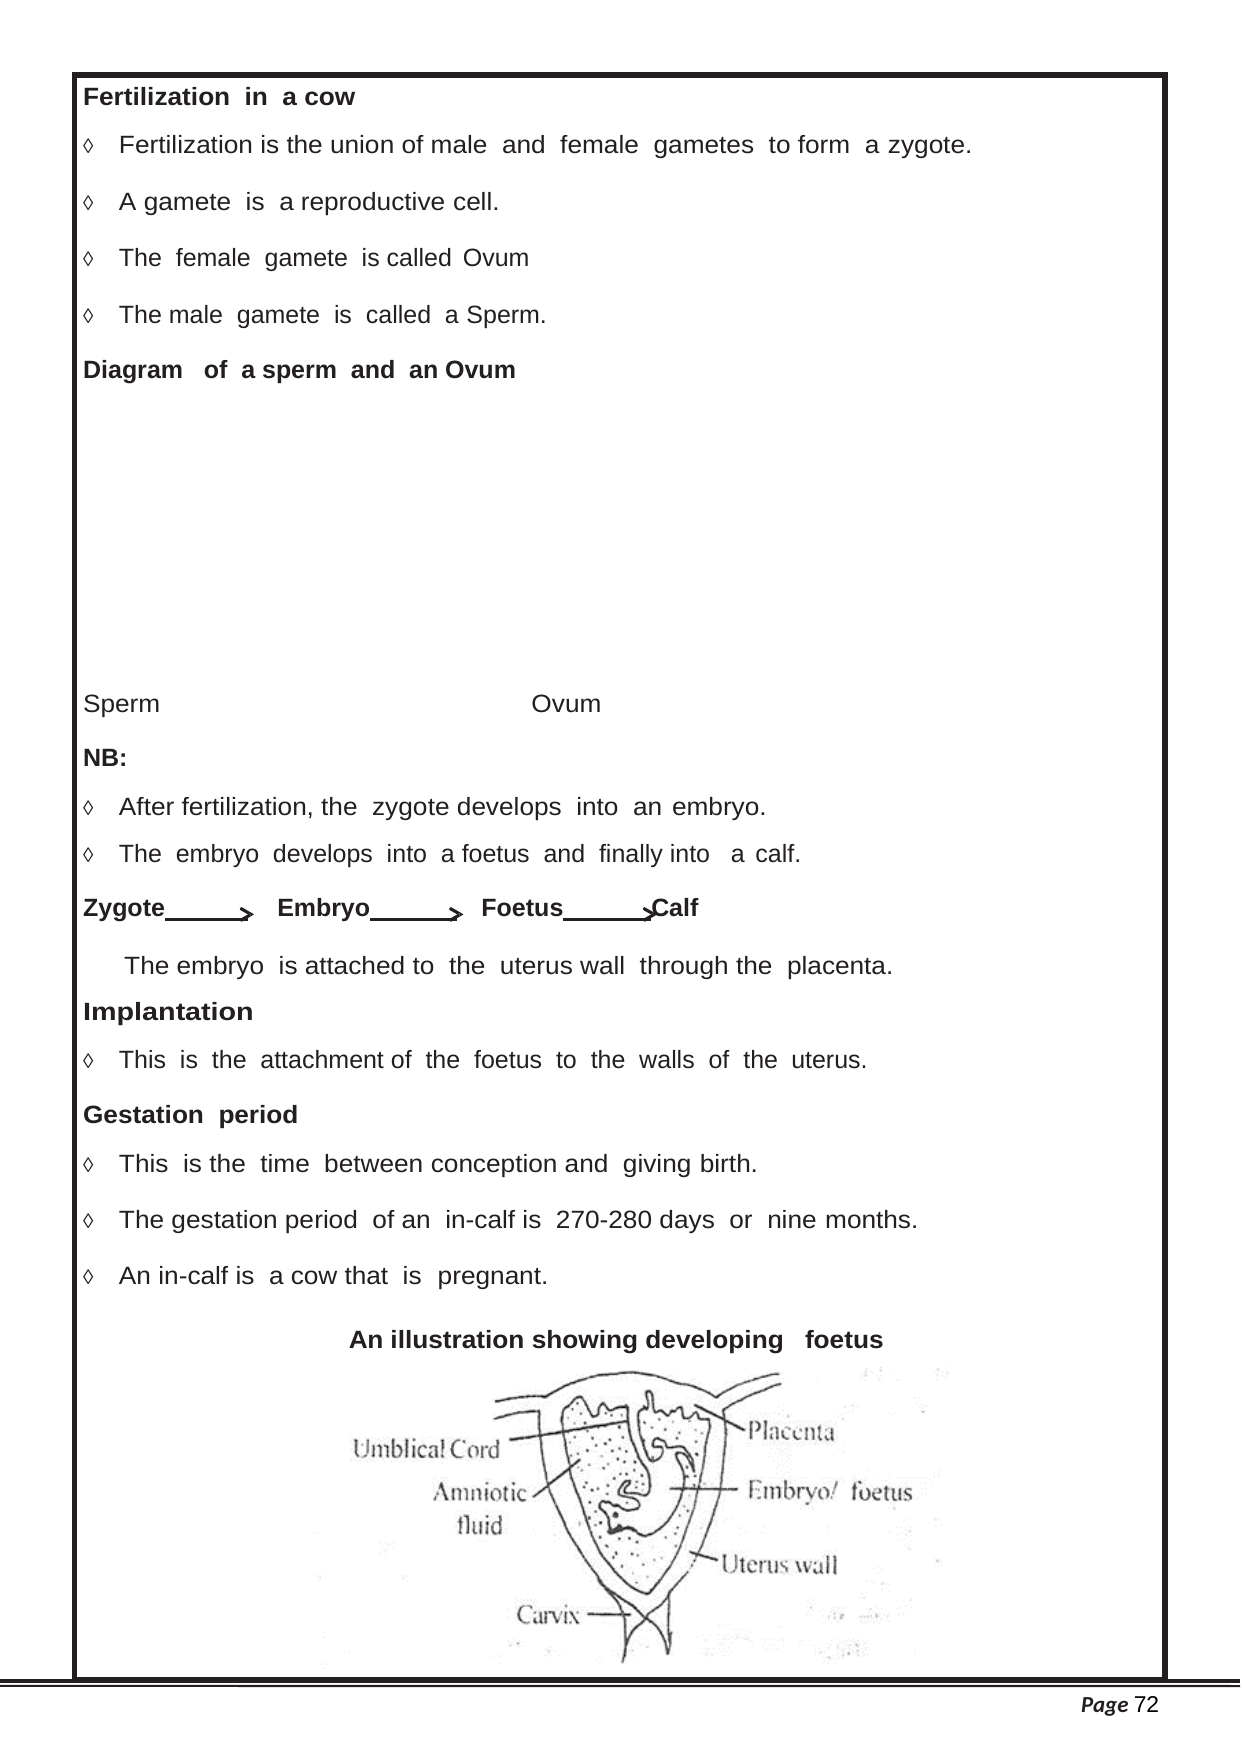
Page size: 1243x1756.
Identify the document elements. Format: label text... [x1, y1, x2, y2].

subtitle Diagram of a sperm and an Ovum [83, 355, 1243, 383]
subtitle NB: [83, 743, 1243, 772]
subtitle Gestation period [83, 1100, 1243, 1129]
subtitle Zygote Embryo Foetus Calf [83, 893, 1243, 922]
list The gestation period of an in-calf is 270-280 days or nine months. [83, 1205, 1243, 1233]
list The embryo develops into a foetus and finally into a calf. [83, 839, 1243, 868]
text Sperm Ovum [83, 689, 1243, 718]
list After fertilization, the zygote develops into an embryo. [83, 792, 1243, 821]
text The embryo is attached to the uterus wall through the placenta. [124, 951, 1243, 979]
subtitle Implantation [83, 997, 1243, 1026]
list This is the time between conception and giving birth. [83, 1148, 1243, 1177]
list An in-calf is a cow that is pregnant. [83, 1261, 1243, 1290]
list Fertilization is the union of male and female gametes to form a zygote. [83, 130, 1243, 159]
list The female gamete is called Ovum [83, 243, 1243, 272]
list The male gamete is called a Sperm. [83, 300, 1243, 328]
list This is the attachment of the foetus to the walls of the uterus. [83, 1045, 1243, 1074]
subtitle An illustration showing developing foetus [348, 1324, 1243, 1353]
subtitle Fertilization in a cow [83, 82, 1243, 110]
picture [313, 1367, 953, 1669]
list A gamete is a reproductive cell. [83, 187, 1243, 216]
